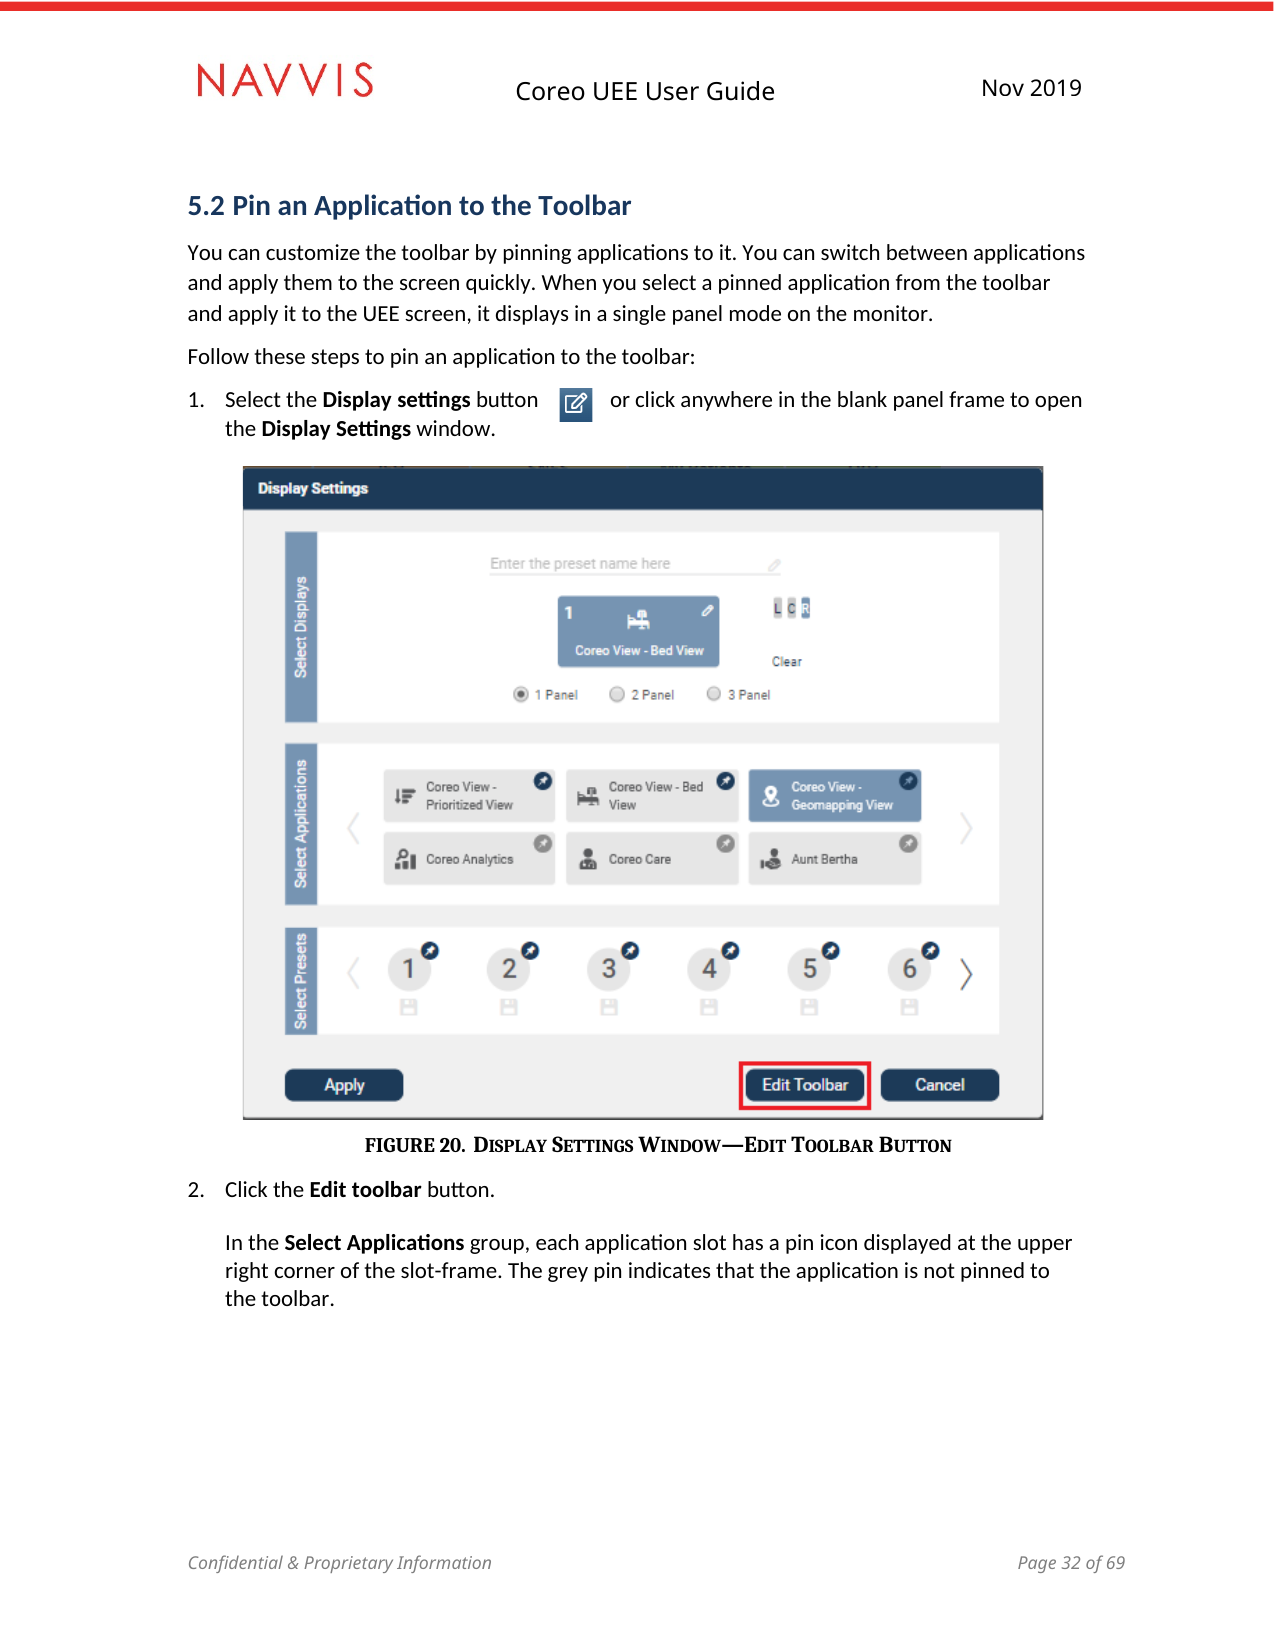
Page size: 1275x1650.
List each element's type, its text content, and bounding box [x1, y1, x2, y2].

picture [187, 55, 383, 104]
picture [559, 388, 593, 422]
list Click the Edit toolbar button. [187, 1175, 1087, 1203]
text Follow these steps to pin an application to the toolbar: [187, 342, 1087, 370]
subtitle Pin an Application to the Toolbar [187, 187, 1087, 223]
picture [242, 466, 1044, 1120]
list Select the Display settings button or click anywhere in the blank panel frame to open the Display Settings window. [187, 386, 1087, 442]
text You can customize the toolbar by pinning applications to it. You can switch between applications and apply them to the screen quickly. When you select a pinned application from the toolbar and apply it to the UEE screen, it displays in a single panel mode on the monitor. [187, 238, 1087, 327]
text In the Select Applications group, each application slot has a pin icon displayed at the upper right corner of the slot-frame. The grey pin indicates that the application is not pinned to the toolbar. [225, 1228, 1087, 1312]
text Display Settings Window—Edit Toolbar Button [229, 1132, 1087, 1159]
